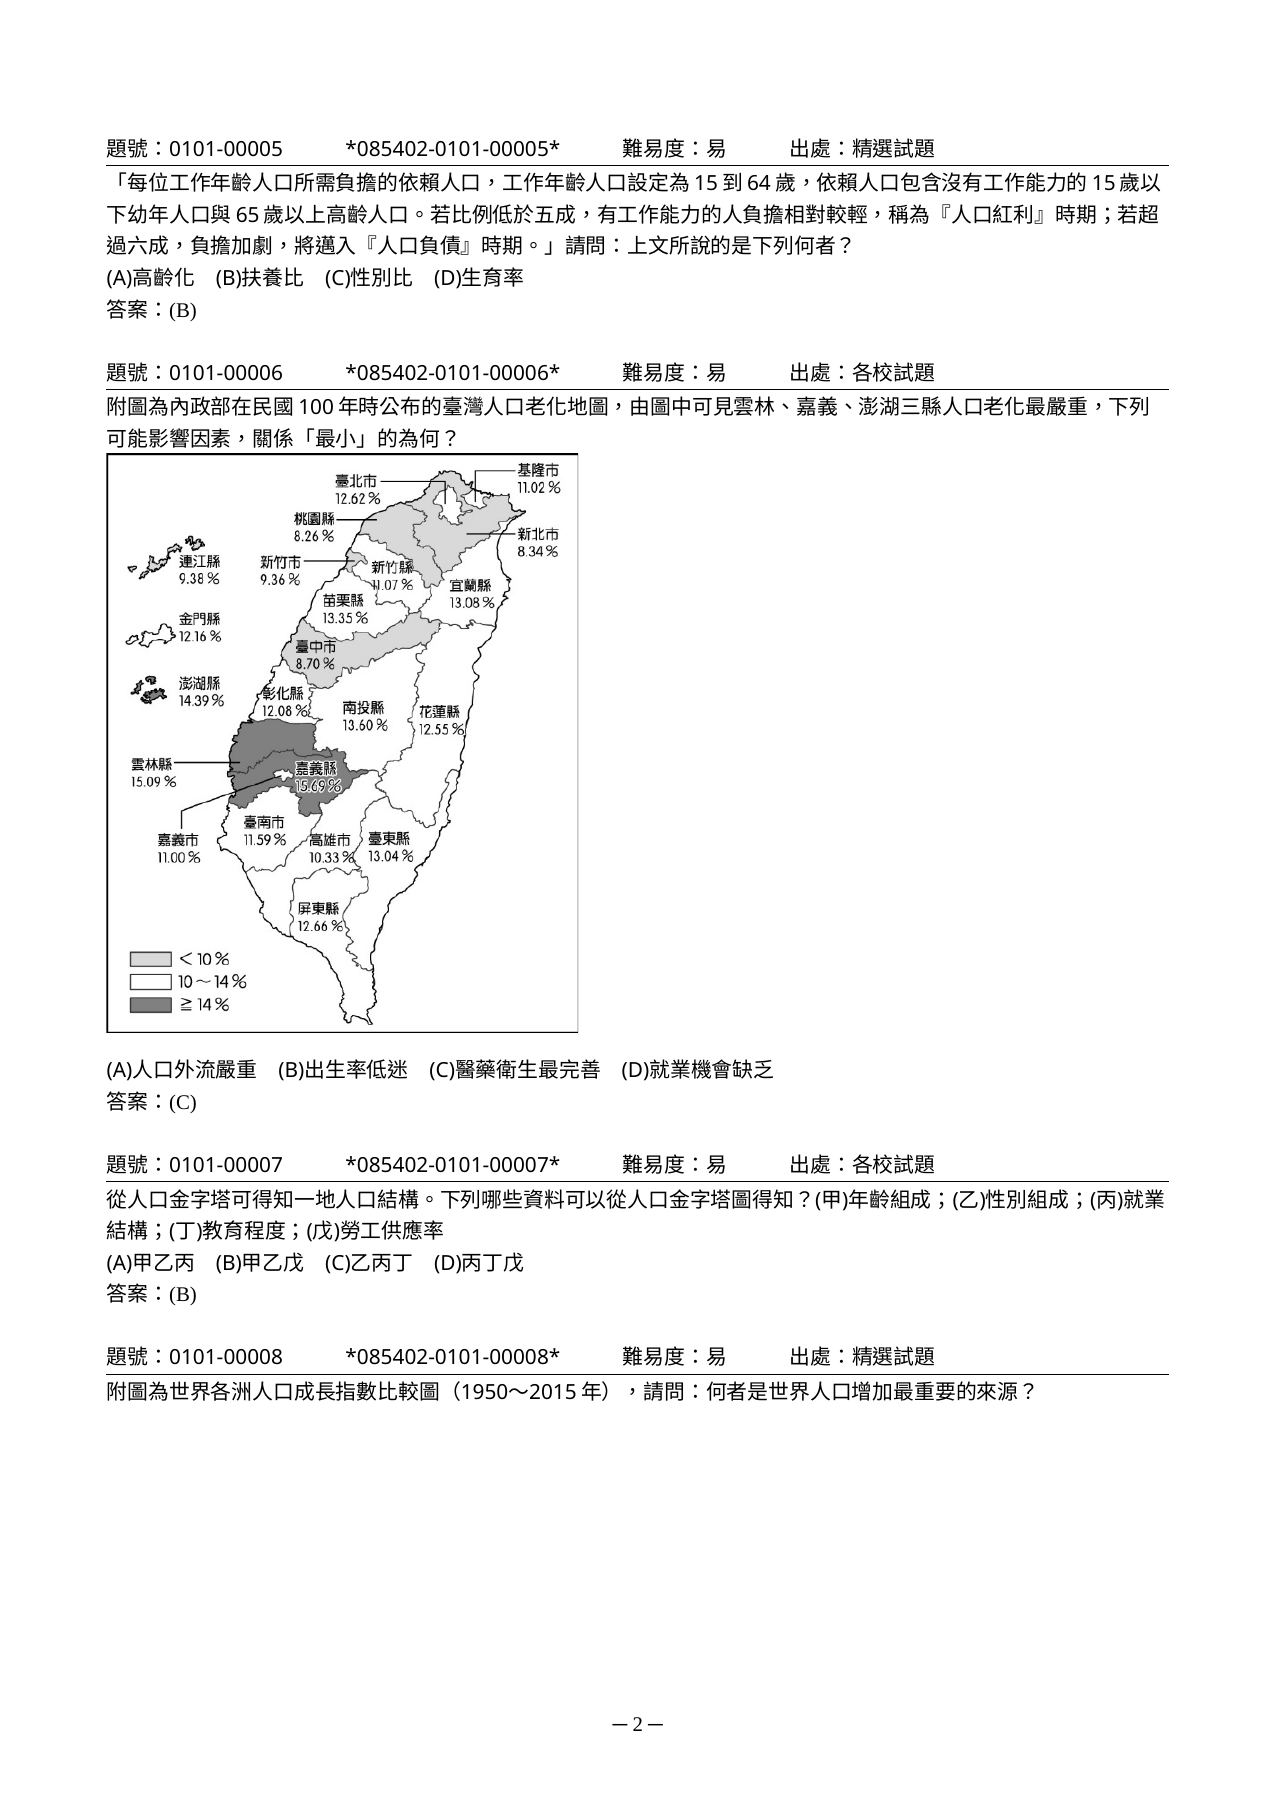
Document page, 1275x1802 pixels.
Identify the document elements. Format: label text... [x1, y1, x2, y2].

text 答案：(C) [106, 1084, 1169, 1116]
text 題號：0101-00007 *085402-0101-00007* 難易度：易 出處：各校試題 [106, 1147, 1169, 1181]
text 題號：0101-00005 *085402-0101-00005* 難易度：易 出處：精選試題 [106, 131, 1169, 165]
text 答案：(B) [106, 292, 1169, 324]
text 答案：(B) [106, 1277, 1169, 1308]
text 「每位工作年齡人口所需負擔的依賴人口，工作年齡人口設定為15到64歲，依賴人口包含沒有工作能力的15歲以下幼年人口與65歲以上高齡人口。若比例低於五成，有工作能力的人負擔相對較輕，稱為『人口紅利』時期；若超過六成，負擔加劇，將邁入『人口負債』時期。」請問：上文所說的是下列何者？ (A)高齡化 (B)扶養比 (C)性別比 (D)生育率 [106, 166, 1169, 292]
text 題號：0101-00006 *085402-0101-00006* 難易度：易 出處：各校試題 [106, 355, 1169, 389]
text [106, 1375, 1169, 1406]
picture [106, 453, 579, 1033]
text 從人口金字塔可得知一地人口結構。下列哪些資料可以從人口金字塔圖得知？(甲)年齡組成；(乙)性別組成；(丙)就業結構；(丁)教育程度；(戊)勞工供應率 (A)甲乙丙 (B)甲乙戊 (C)乙丙丁 (D)丙丁戊 [106, 1182, 1169, 1277]
text 題號：0101-00008 *085402-0101-00008* 難易度：易 出處：精選試題 [106, 1340, 1169, 1374]
